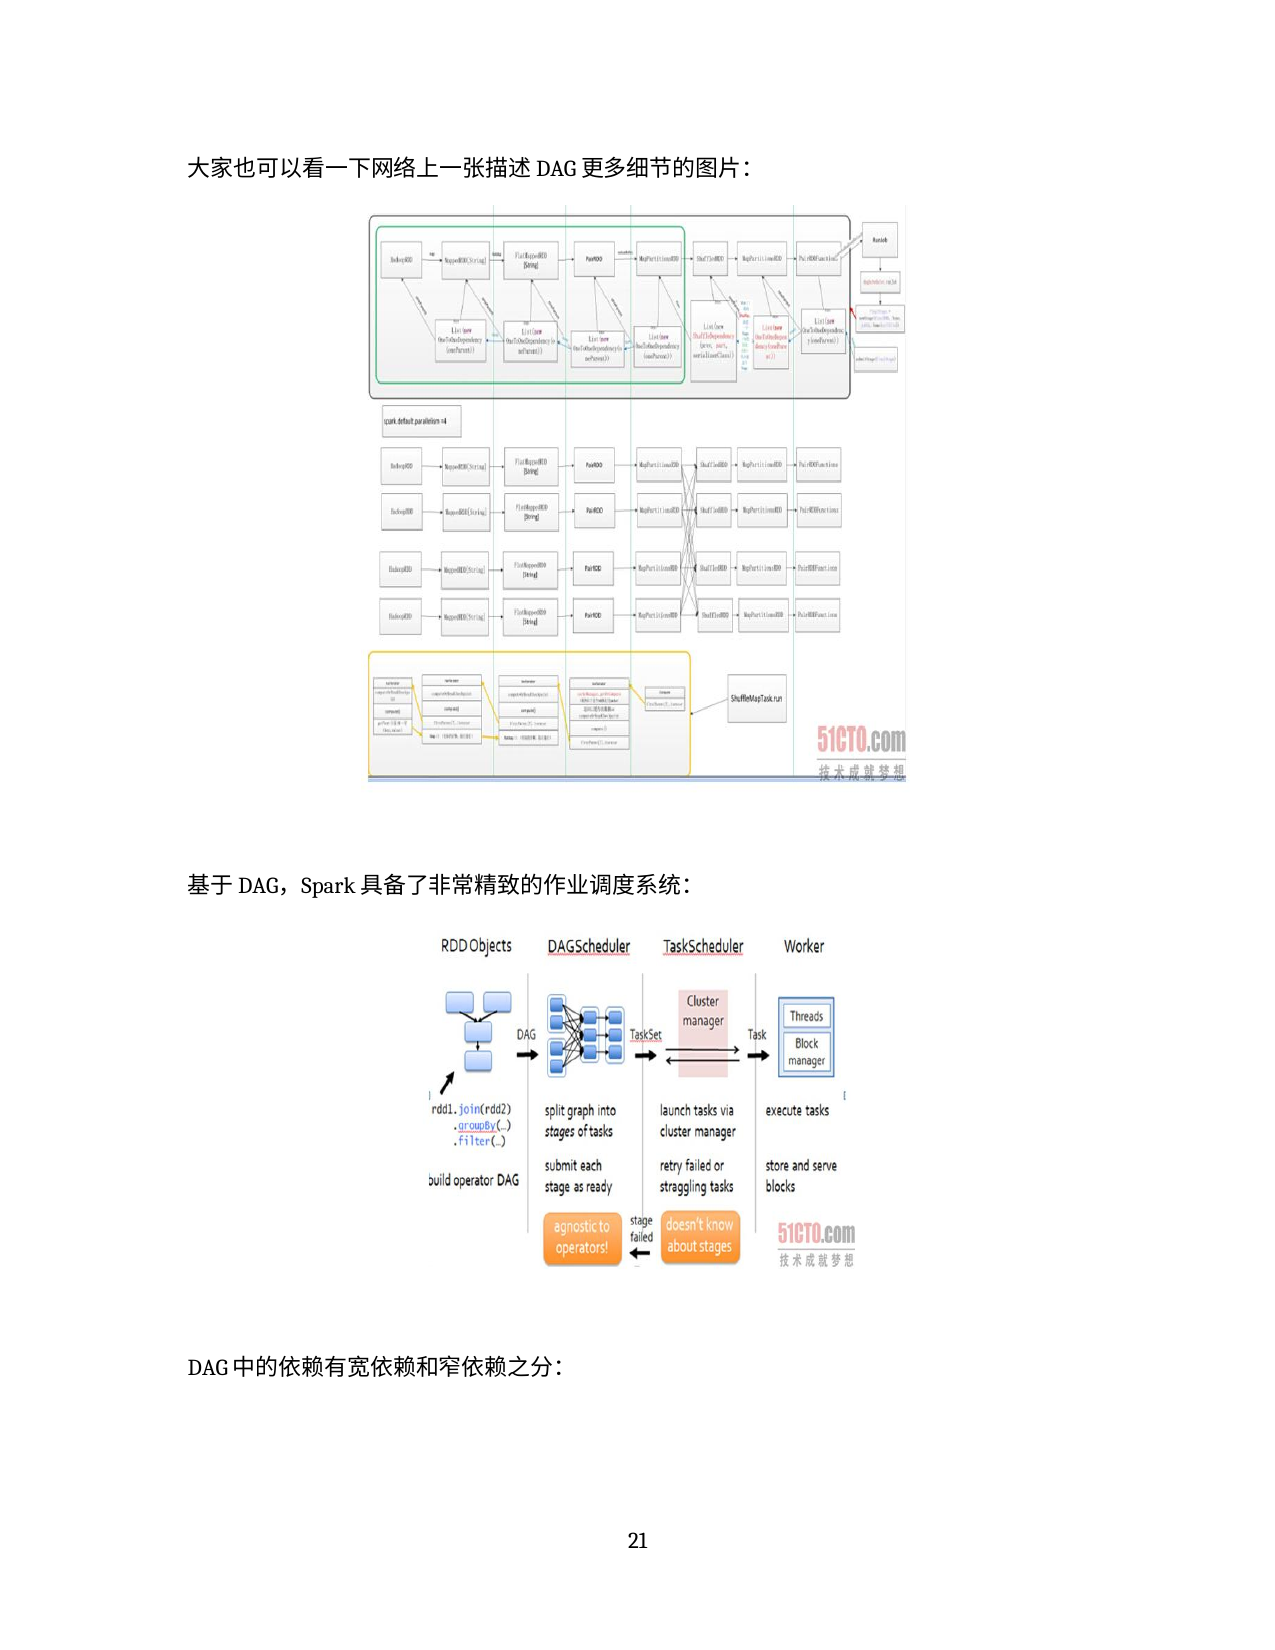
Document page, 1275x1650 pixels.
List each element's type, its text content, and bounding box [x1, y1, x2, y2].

text 基于DAG，Spark具备了非常精致的作业调度系统： [187, 867, 1087, 900]
picture [413, 922, 862, 1279]
text DAG中的依赖有宽依赖和窄依赖之分： [187, 1349, 1087, 1382]
picture [361, 205, 914, 797]
text 大家也可以看一下网络上一张描述DAG更多细节的图片： [187, 150, 1087, 183]
